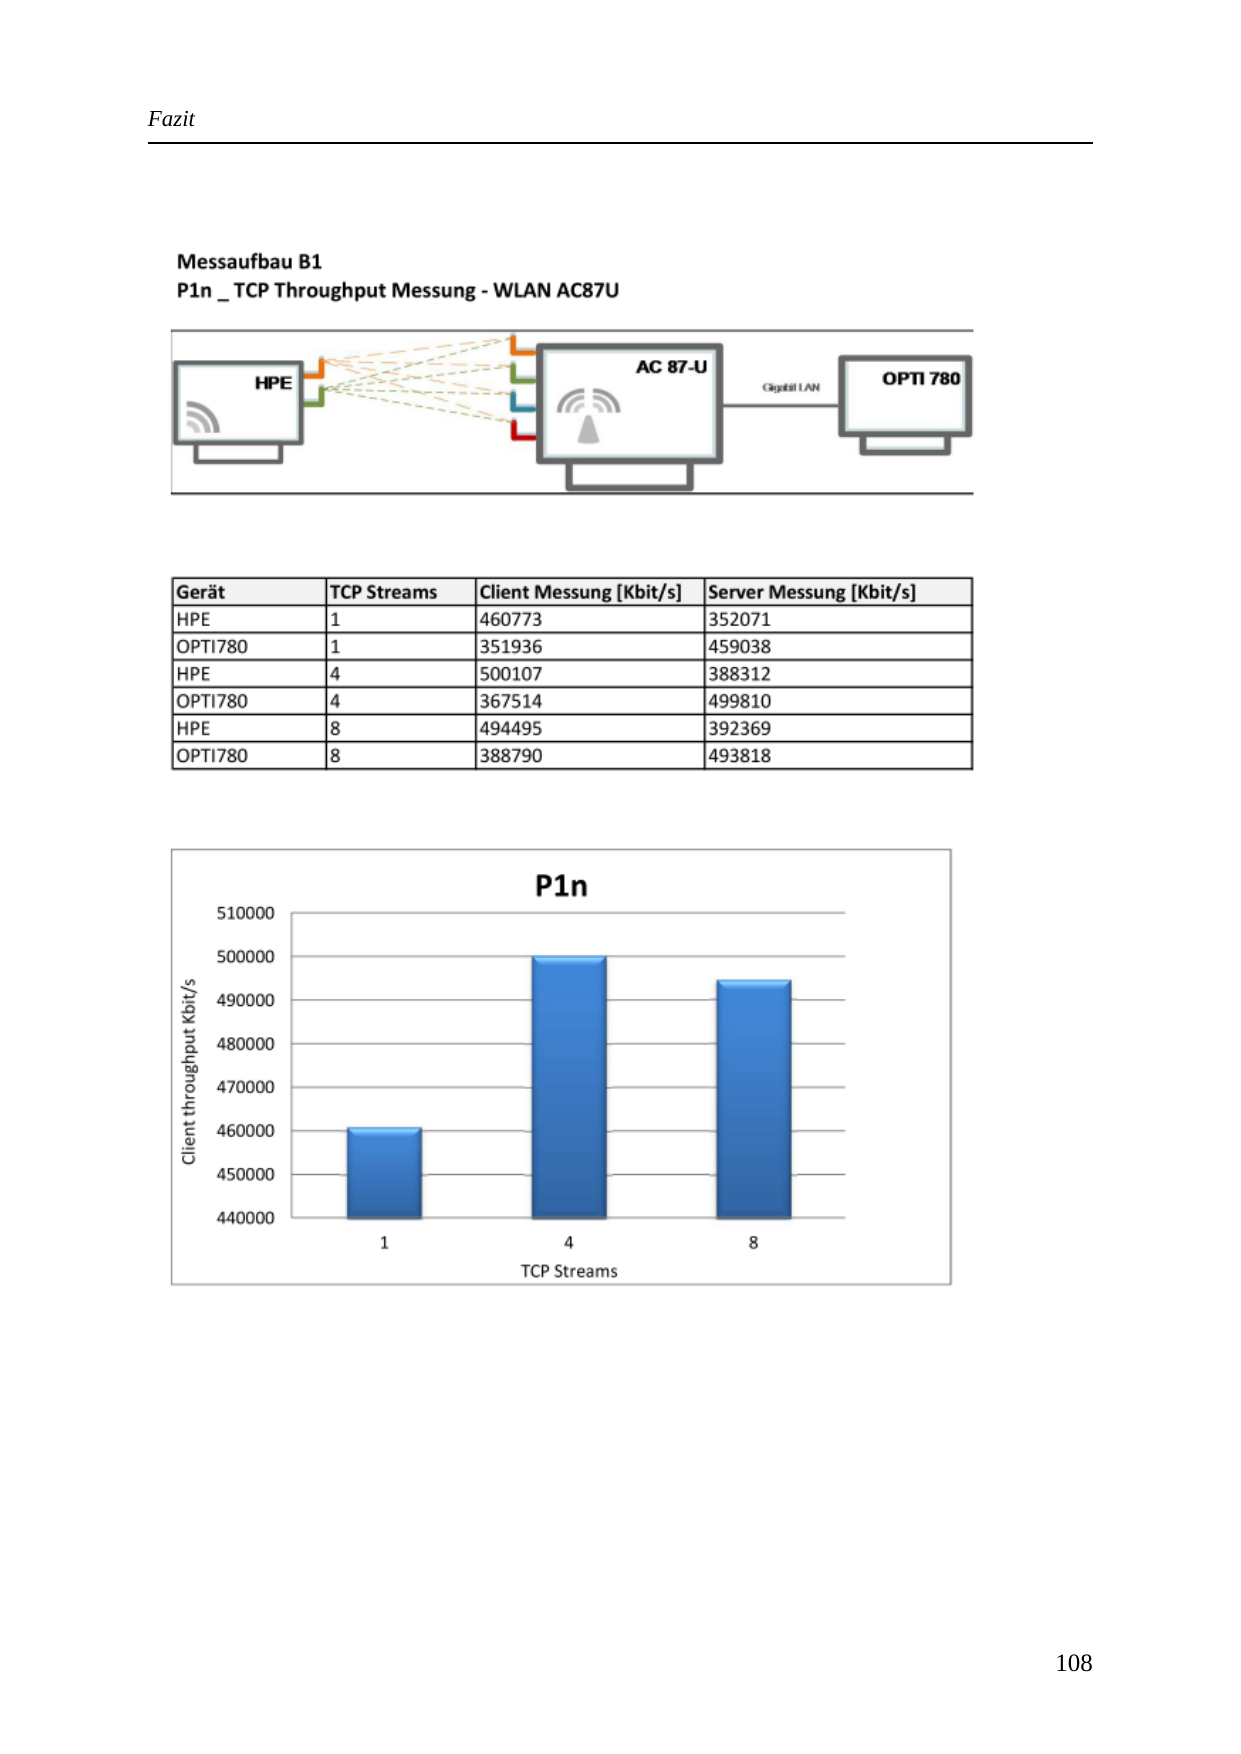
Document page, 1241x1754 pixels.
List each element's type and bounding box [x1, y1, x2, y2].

picture [147, 230, 1093, 1306]
